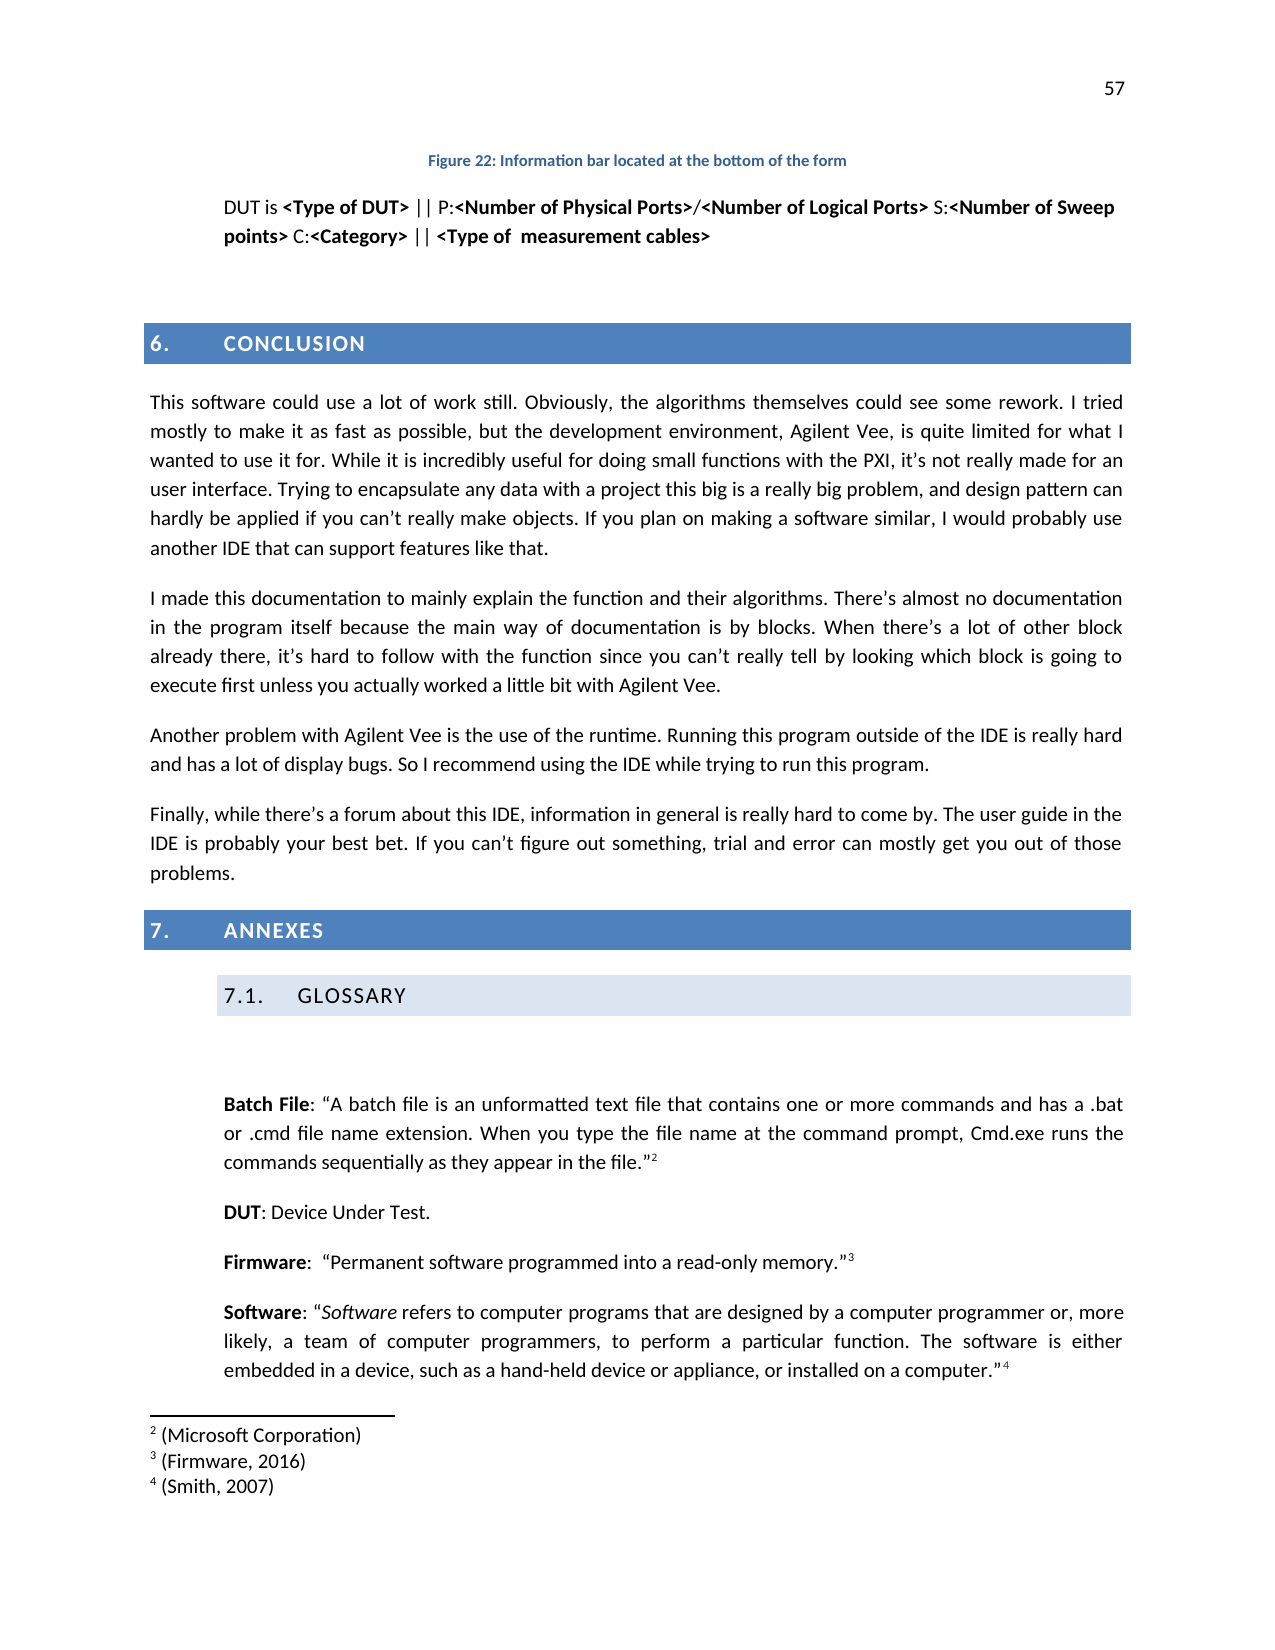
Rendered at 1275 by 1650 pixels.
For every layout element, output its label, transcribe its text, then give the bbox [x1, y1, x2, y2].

text Software: “Software refers to computer programs that are designed by a computer programmer or, more likely, a team of computer programmers, to perform a particular function. The software is either embedded in a device, such as a hand-held device or appliance, or installed on a computer.” [224, 1299, 1125, 1328]
text I made this documentation to mainly explain the function and their algorithms. There’s almost no documentation in the program itself because the main way of documentation is by blocks. When there’s a lot of other block already there, it’s hard to follow with the function since you can’t really tell by looking which block is going to execute first unless you actually worked a little bit with Agilent Vee. [150, 585, 1125, 698]
text DUT: Device Under Test. [224, 1199, 1125, 1224]
subtitle Annexes [150, 916, 1125, 944]
text Batch File: “A batch file is an unformatted text file that contains one or more commands and has a .bat or .cmd file name extension. When you type the file name at the command prompt, Cmd.exe runs the commands sequentially as they appear in the file.” [224, 1145, 1125, 1174]
text Finally, while there’s a forum about this IDE, information in general is really hard to come by. The user guide in the IDE is probably your best bet. If you can’t figure out something, trial and error can mostly get you out of those problems. [150, 801, 1125, 885]
subtitle Glossary [224, 981, 1125, 1009]
text DUT is <Type of DUT> || P:<Number of Physical Ports>/<Number of Logical Ports> S:<Number of Sweep points> C:<Category> || <Type of measurement cables> [224, 194, 1125, 249]
subtitle Conclusion [150, 330, 1125, 358]
text This software could use a lot of work still. Obviously, the algorithms themselves could see some rework. I tried mostly to make it as fast as possible, but the development environment, Agilent Vee, is quite limited for what I wanted to use it for. While it is incredibly useful for doing small functions with the PXI, it’s not really made for an user interface. Trying to encapsulate any data with a project this big is a really big problem, and design pattern can hardly be applied if you can’t really make objects. If you plan on making a software similar, I would probably use another IDE that can support features like that. [150, 389, 1125, 560]
text Another problem with Agilent Vee is the use of the runtime. Running this program outside of the IDE is really hard and has a lot of display bugs. So I recommend using the IDE while trying to run this program. [150, 722, 1125, 777]
text Firmware: “Permanent software programmed into a read-only memory.” [224, 1249, 1125, 1274]
text Batch File: “A batch file is an unformatted text file that contains one or more commands and has a .bat or .cmd file name extension. When you type the file name at the command prompt, Cmd.exe runs the commands sequentially as they appear in the file.” [224, 1091, 1125, 1120]
text Software: “Software refers to computer programs that are designed by a computer programmer or, more likely, a team of computer programmers, to perform a particular function. The software is either embedded in a device, such as a hand-held device or appliance, or installed on a computer.” [224, 1354, 1125, 1383]
